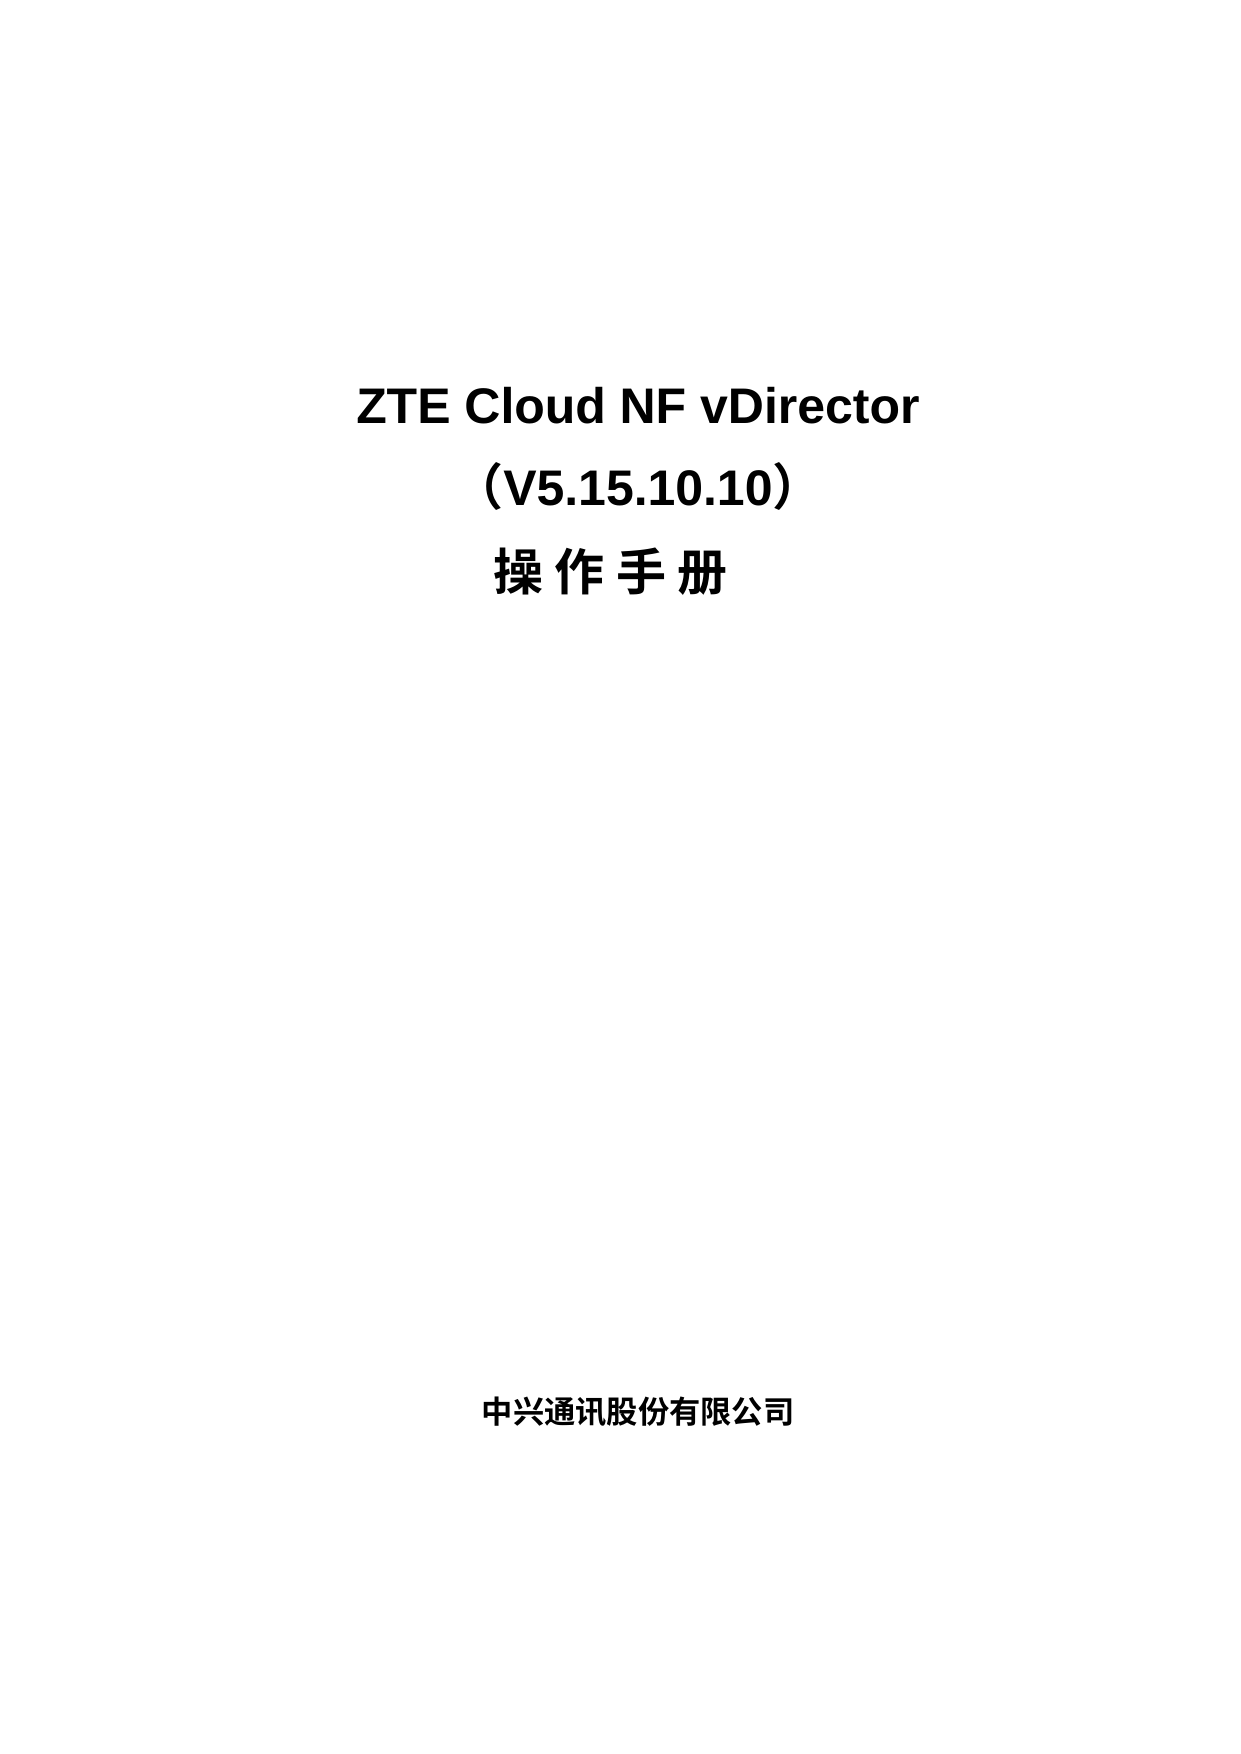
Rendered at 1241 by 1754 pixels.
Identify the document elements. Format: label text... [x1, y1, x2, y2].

text ZTE Cloud NF vDirector [165, 377, 1110, 434]
text （V5.15.10.10） [165, 447, 1110, 519]
text 操 作 手 册 [343, 532, 1110, 604]
text 中兴通讯股份有限公司 [165, 1387, 1110, 1432]
